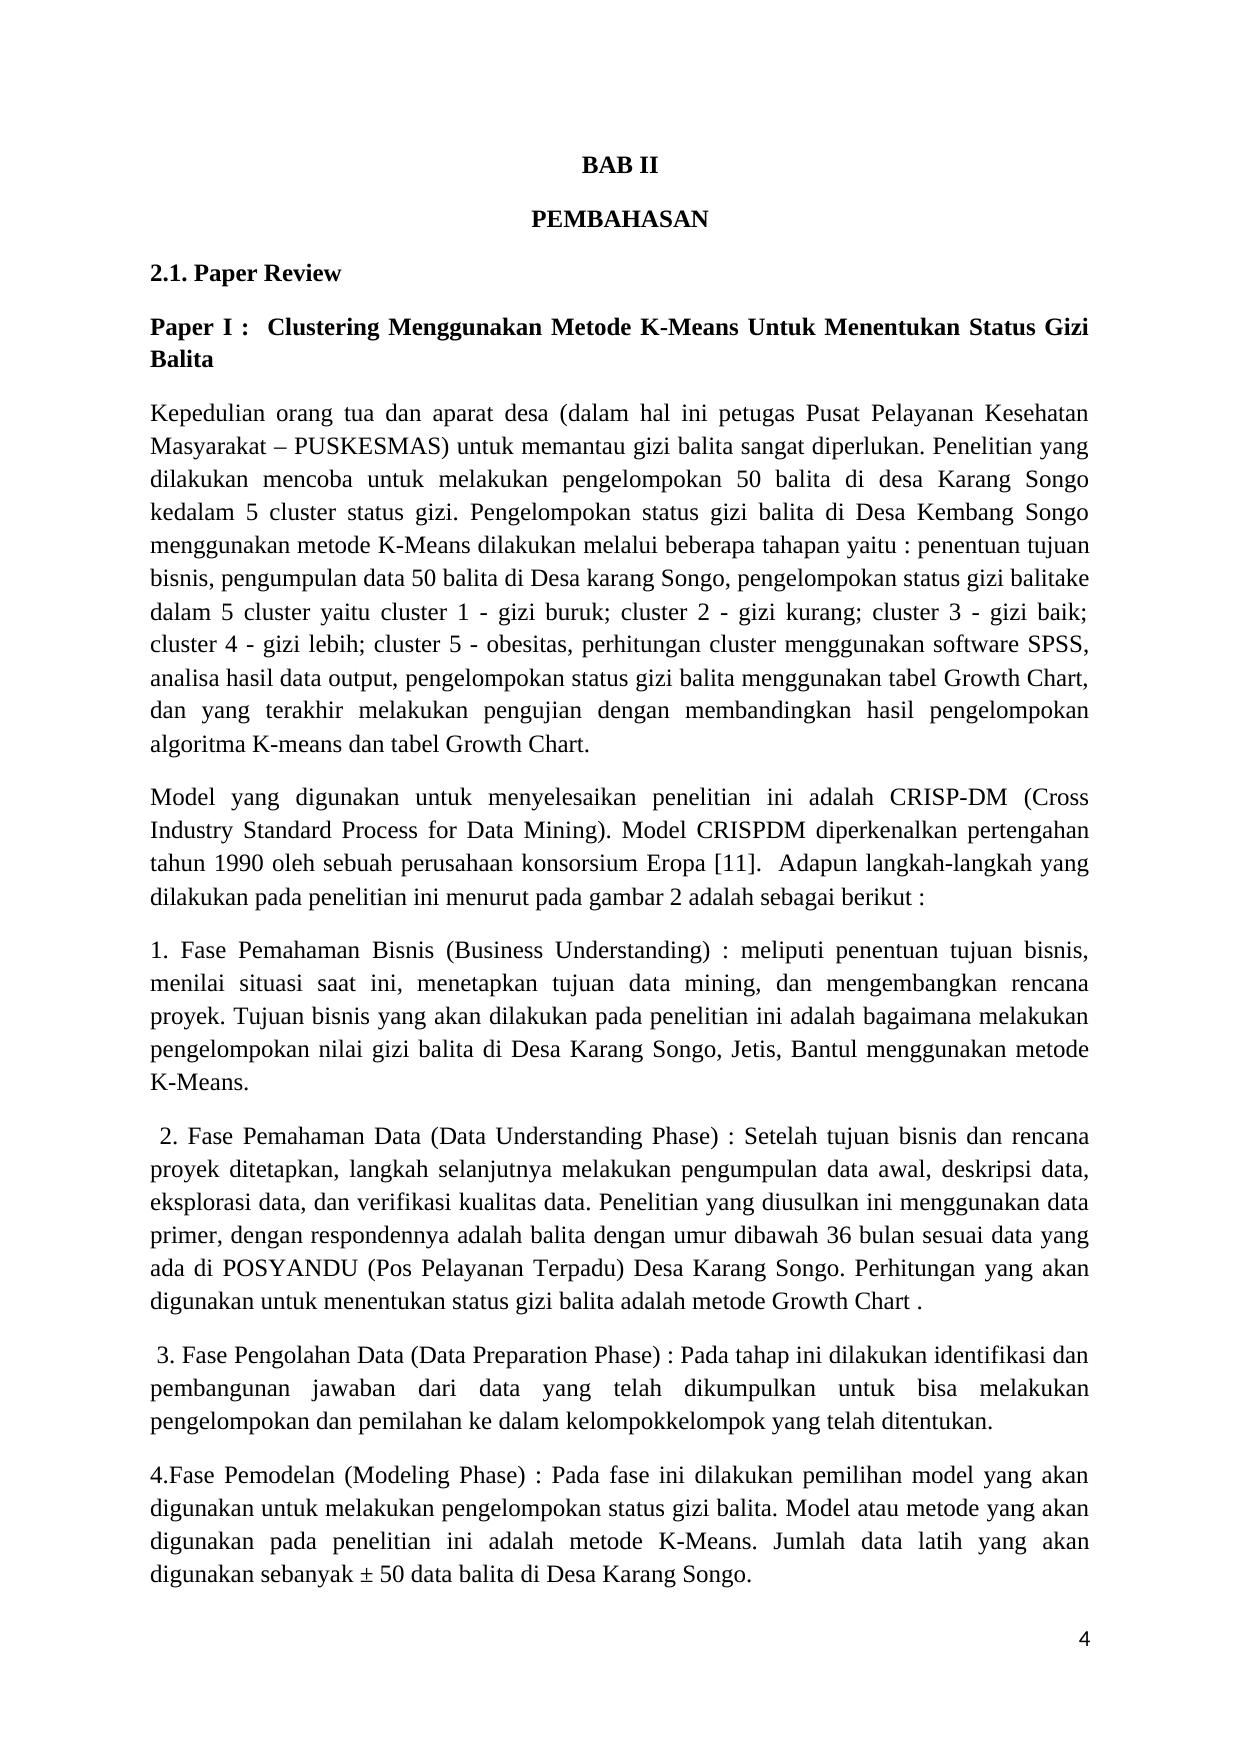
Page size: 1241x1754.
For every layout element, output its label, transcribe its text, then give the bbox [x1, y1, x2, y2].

text Model yang digunakan untuk menyelesaikan penelitian ini adalah CRISP-DM (Cross Industry Standard Process for Data Mining). Model CRISPDM diperkenalkan pertengahan tahun 1990 oleh sebuah perusahaan konsorsium Eropa [11]. Adapun langkah-langkah yang dilakukan pada penelitian ini menurut pada gambar 2 adalah sebagai berikut : [150, 782, 1090, 910]
text 2.1. Paper Review [150, 258, 1090, 286]
text Kepedulian orang tua dan aparat desa (dalam hal ini petugas Pusat Pelayanan Kesehatan Masyarakat – PUSKESMAS) untuk memantau gizi balita sangat diperlukan. Penelitian yang dilakukan mencoba untuk melakukan pengelompokan 50 balita di desa Karang Songo kedalam 5 cluster status gizi. Pengelompokan status gizi balita di Desa Kembang Songo menggunakan metode K-Means dilakukan melalui beberapa tahapan yaitu : penentuan tujuan bisnis, pengumpulan data 50 balita di Desa karang Songo, pengelompokan status gizi balitake dalam 5 cluster yaitu cluster 1 - gizi buruk; cluster 2 - gizi kurang; cluster 3 - gizi baik; cluster 4 - gizi lebih; cluster 5 - obesitas, perhitungan cluster menggunakan software SPSS, analisa hasil data output, pengelompokan status gizi balita menggunakan tabel Growth Chart, dan yang terakhir melakukan pengujian dengan membandingkan hasil pengelompokan algoritma K-means dan tabel Growth Chart. [150, 398, 1090, 757]
text BAB II [150, 150, 1090, 179]
text 4.Fase Pemodelan (Modeling Phase) : Pada fase ini dilakukan pemilihan model yang akan digunakan untuk melakukan pengelompokan status gizi balita. Model atau metode yang akan digunakan pada penelitian ini adalah metode K-Means. Jumlah data latih yang akan digunakan sebanyak ± 50 data balita di Desa Karang Songo. [150, 1460, 1090, 1588]
text PEMBAHASAN [150, 204, 1090, 233]
text 3. Fase Pengolahan Data (Data Preparation Phase) : Pada tahap ini dilakukan identifikasi dan pembangunan jawaban dari data yang telah dikumpulkan untuk bisa melakukan pengelompokan dan pemilahan ke dalam kelompokkelompok yang telah ditentukan. [150, 1340, 1090, 1435]
text 2. Fase Pemahaman Data (Data Understanding Phase) : Setelah tujuan bisnis dan rencana proyek ditetapkan, langkah selanjutnya melakukan pengumpulan data awal, deskripsi data, eksplorasi data, dan verifikasi kualitas data. Penelitian yang diusulkan ini menggunakan data primer, dengan respondennya adalah balita dengan umur dibawah 36 bulan sesuai data yang ada di POSYANDU (Pos Pelayanan Terpadu) Desa Karang Songo. Perhitungan yang akan digunakan untuk menentukan status gizi balita adalah metode Growth Chart . [150, 1121, 1090, 1315]
text 1. Fase Pemahaman Bisnis (Business Understanding) : meliputi penentuan tujuan bisnis, menilai situasi saat ini, menetapkan tujuan data mining, dan mengembangkan rencana proyek. Tujuan bisnis yang akan dilakukan pada penelitian ini adalah bagaimana melakukan pengelompokan nilai gizi balita di Desa Karang Songo, Jetis, Bantul menggunakan metode K-Means. [150, 935, 1090, 1096]
text Paper I : Clustering Menggunakan Metode K-Means Untuk Menentukan Status Gizi Balita [150, 312, 1090, 373]
